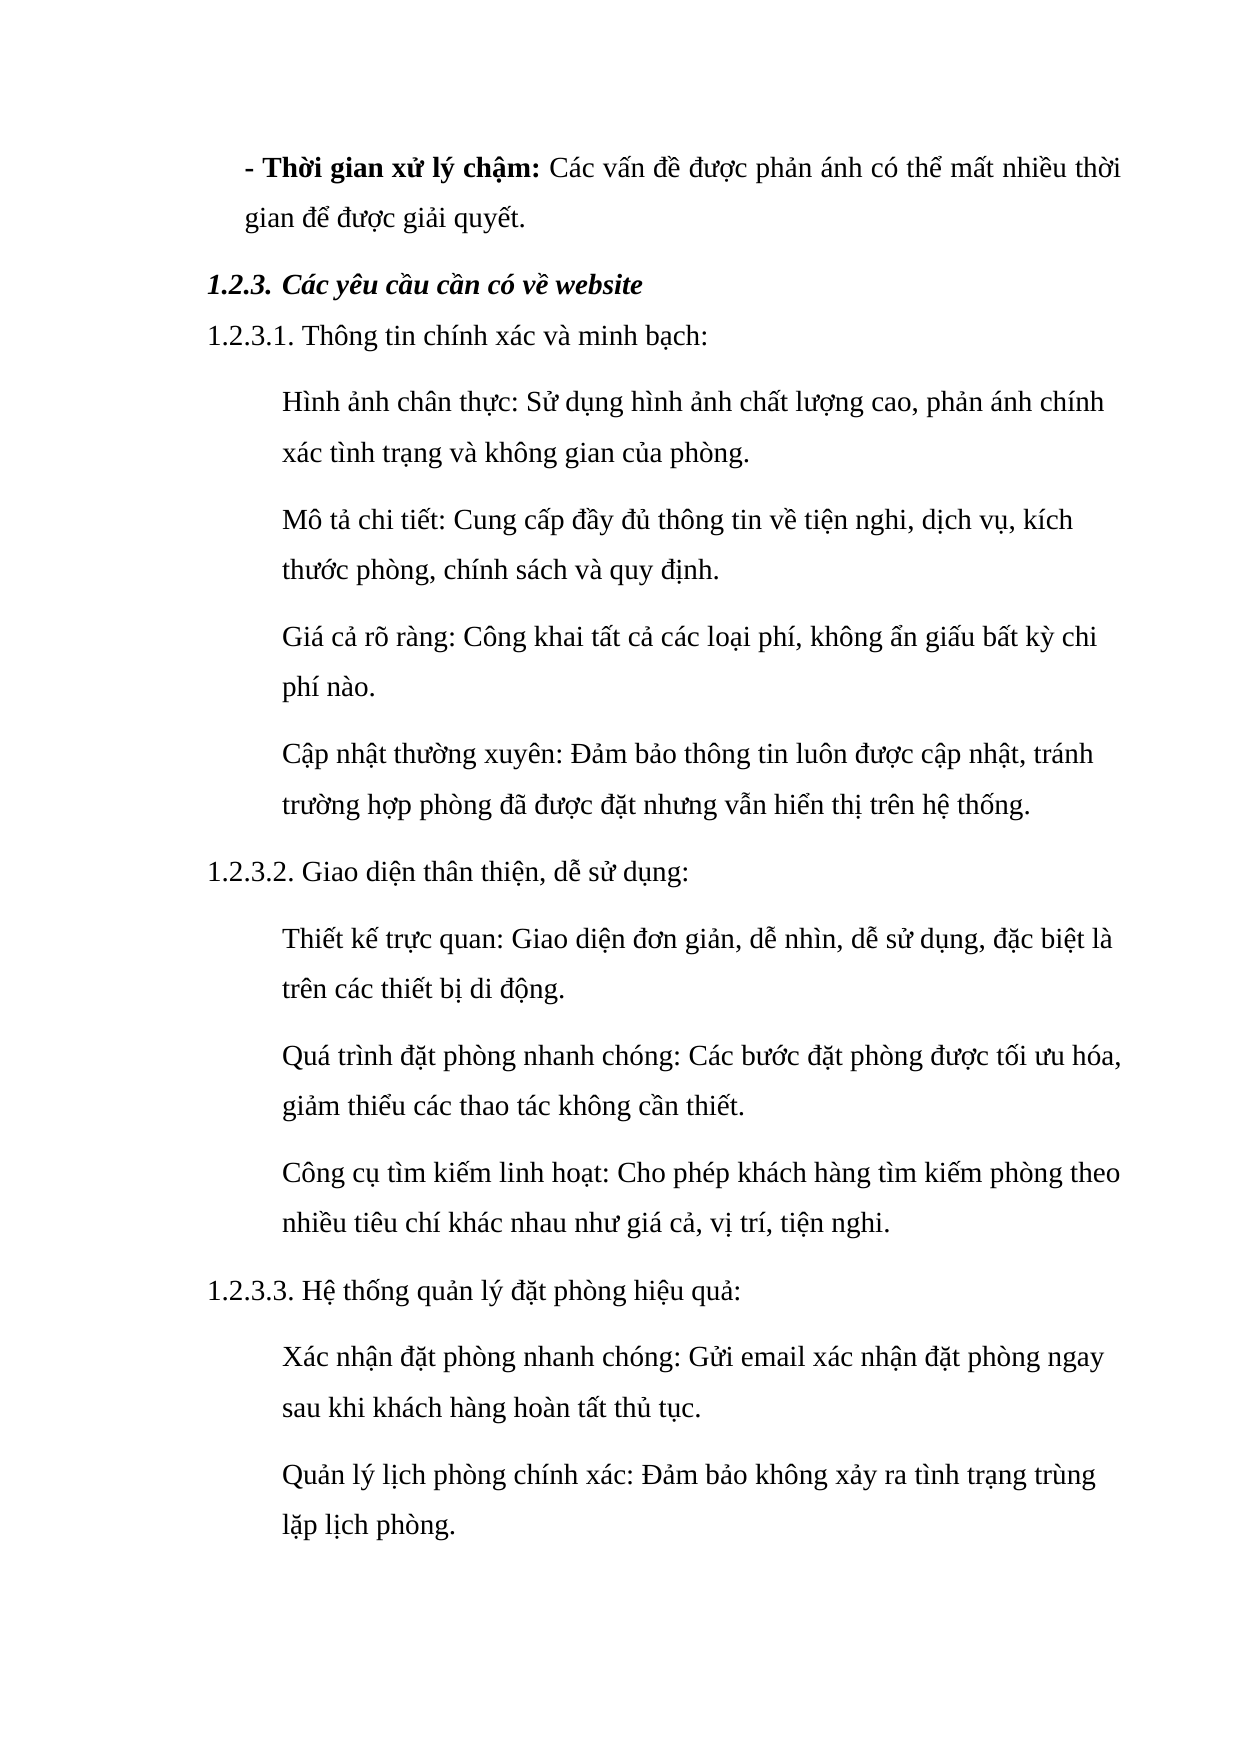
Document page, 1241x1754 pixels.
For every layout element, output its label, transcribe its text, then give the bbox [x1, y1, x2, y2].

text 1.2.3.2. Giao diện thân thiện, dễ sử dụng: [207, 854, 1122, 887]
text 1.2.3.1. Thông tin chính xác và minh bạch: [207, 318, 1122, 351]
subtitle Các yêu cầu cần có về website [207, 267, 1122, 301]
text Xác nhận đặt phòng nhanh chóng: Gửi email xác nhận đặt phòng ngay sau khi khách hàng hoàn tất thủ tục. [282, 1339, 1122, 1423]
text Quản lý lịch phòng chính xác: Đảm bảo không xảy ra tình trạng trùng lặp lịch phòng. [282, 1457, 1122, 1541]
text Hình ảnh chân thực: Sử dụng hình ảnh chất lượng cao, phản ánh chính xác tình trạng và không gian của phòng. [282, 384, 1122, 468]
text - Thời gian xử lý chậm: Các vấn đề được phản ánh có thể mất nhiều thời gian để được giải quyết. [244, 150, 1122, 234]
text Thiết kế trực quan: Giao diện đơn giản, dễ nhìn, dễ sử dụng, đặc biệt là trên các thiết bị di động. [282, 921, 1122, 1004]
text Cập nhật thường xuyên: Đảm bảo thông tin luôn được cập nhật, tránh trường hợp phòng đã được đặt nhưng vẫn hiển thị trên hệ thống. [282, 736, 1122, 820]
text 1.2.3.3. Hệ thống quản lý đặt phòng hiệu quả: [207, 1273, 1122, 1306]
text Quá trình đặt phòng nhanh chóng: Các bước đặt phòng được tối ưu hóa, giảm thiểu các thao tác không cần thiết. [282, 1038, 1122, 1122]
text Giá cả rõ ràng: Công khai tất cả các loại phí, không ẩn giấu bất kỳ chi phí nào. [282, 619, 1122, 703]
text Công cụ tìm kiếm linh hoạt: Cho phép khách hàng tìm kiếm phòng theo nhiều tiêu chí khác nhau như giá cả, vị trí, tiện nghi. [282, 1155, 1122, 1239]
text Mô tả chi tiết: Cung cấp đầy đủ thông tin về tiện nghi, dịch vụ, kích thước phòng, chính sách và quy định. [282, 502, 1122, 586]
